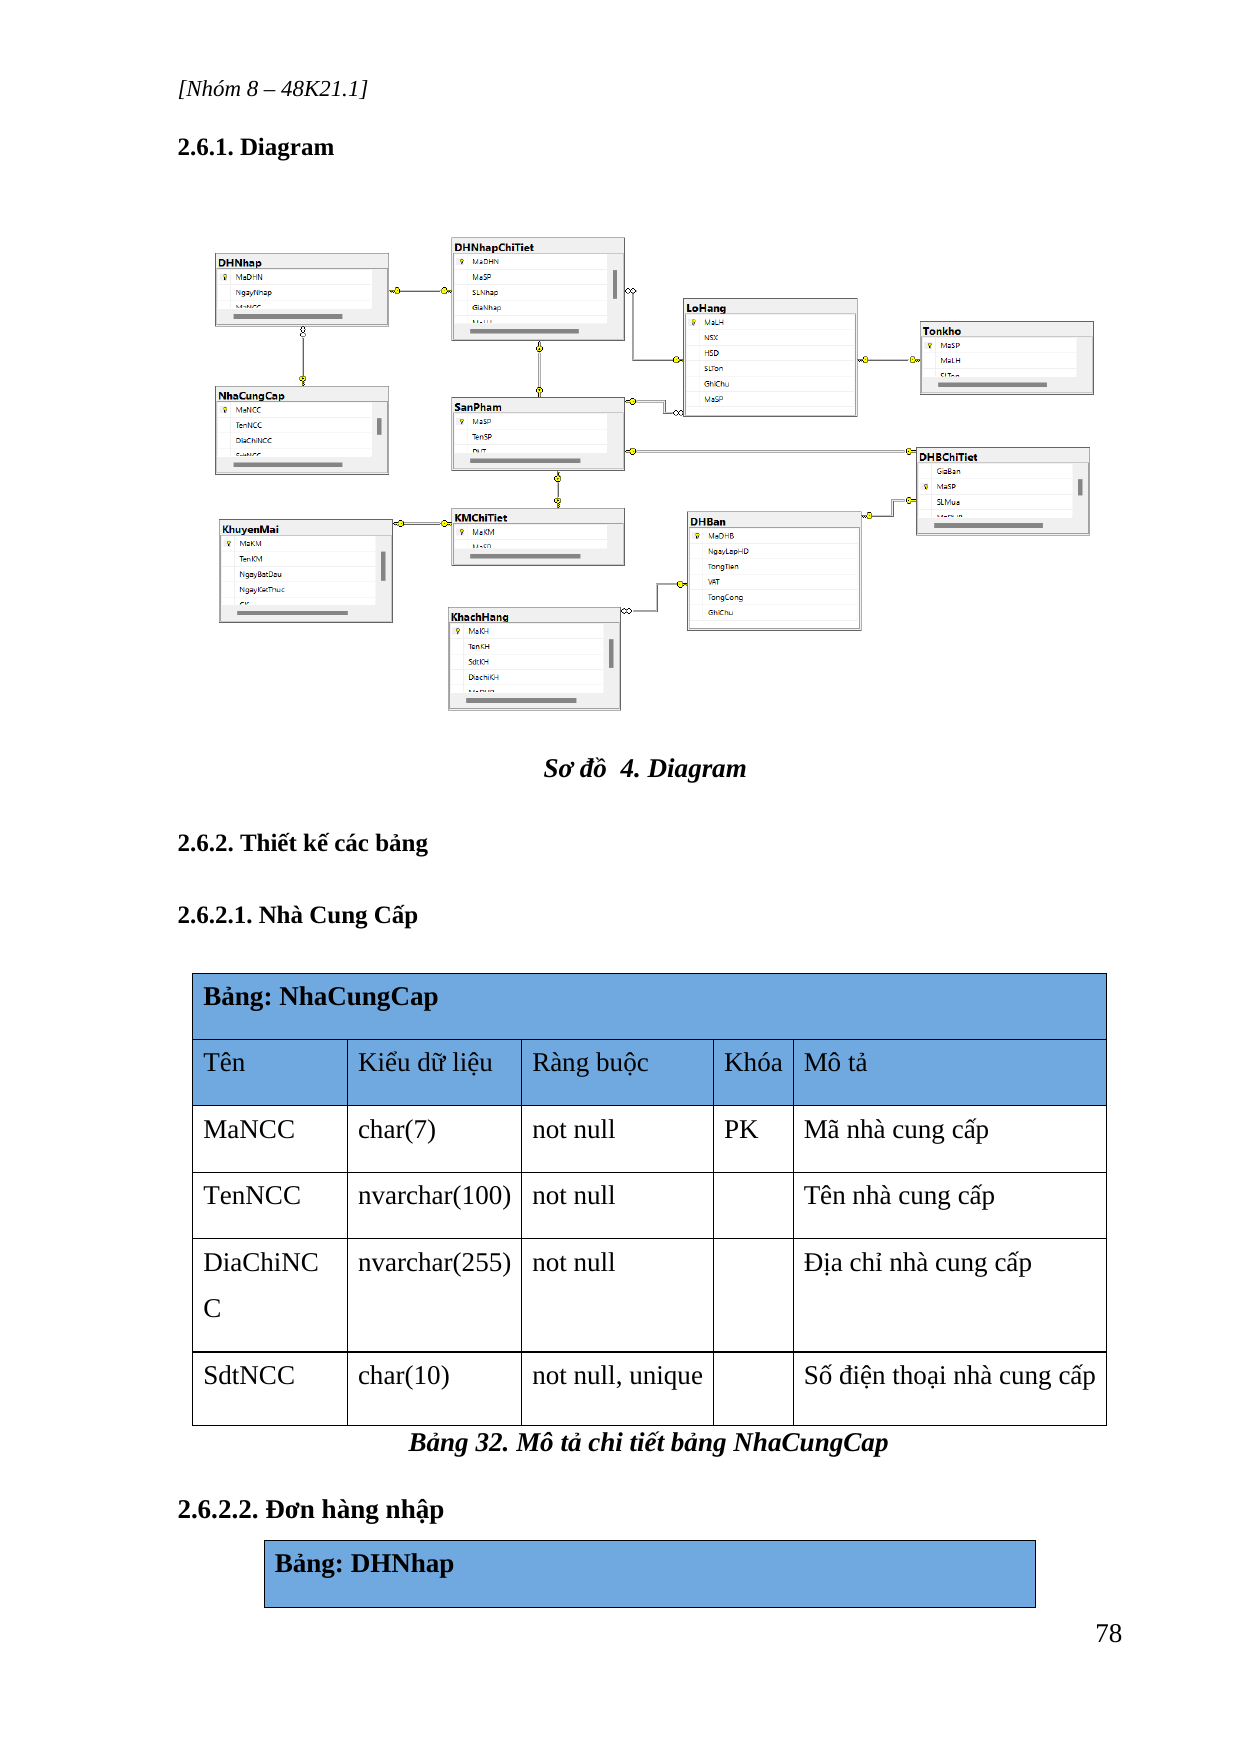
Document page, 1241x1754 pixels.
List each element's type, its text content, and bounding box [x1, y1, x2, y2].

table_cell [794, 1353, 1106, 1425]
subtitle 2.6.2. Thiết kế các bảng [177, 828, 1122, 857]
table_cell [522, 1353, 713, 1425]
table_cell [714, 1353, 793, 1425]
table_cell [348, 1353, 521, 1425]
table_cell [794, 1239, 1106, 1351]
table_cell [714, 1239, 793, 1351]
text Bảng . Mô tả chi tiết bảng NhaCungCap [177, 1426, 1122, 1457]
subtitle 2.6.2.1. Nhà Cung Cấp [177, 900, 1122, 929]
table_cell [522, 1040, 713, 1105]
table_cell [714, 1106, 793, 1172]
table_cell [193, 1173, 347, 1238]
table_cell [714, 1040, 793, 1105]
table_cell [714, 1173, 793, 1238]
text Sơ đồ . Diagram [177, 752, 1122, 783]
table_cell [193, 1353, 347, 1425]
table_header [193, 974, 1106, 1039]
picture [177, 204, 1119, 737]
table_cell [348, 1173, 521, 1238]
subtitle 2.6.1. Diagram [177, 132, 1122, 161]
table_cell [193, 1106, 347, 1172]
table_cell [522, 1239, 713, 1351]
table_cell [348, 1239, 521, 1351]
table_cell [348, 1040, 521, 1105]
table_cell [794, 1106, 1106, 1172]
subtitle 2.6.2.2. Đơn hàng nhập [177, 1493, 1122, 1524]
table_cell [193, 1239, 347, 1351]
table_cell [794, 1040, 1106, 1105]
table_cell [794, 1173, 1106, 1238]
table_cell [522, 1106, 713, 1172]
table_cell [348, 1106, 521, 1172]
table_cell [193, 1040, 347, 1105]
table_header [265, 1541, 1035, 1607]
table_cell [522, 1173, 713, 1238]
